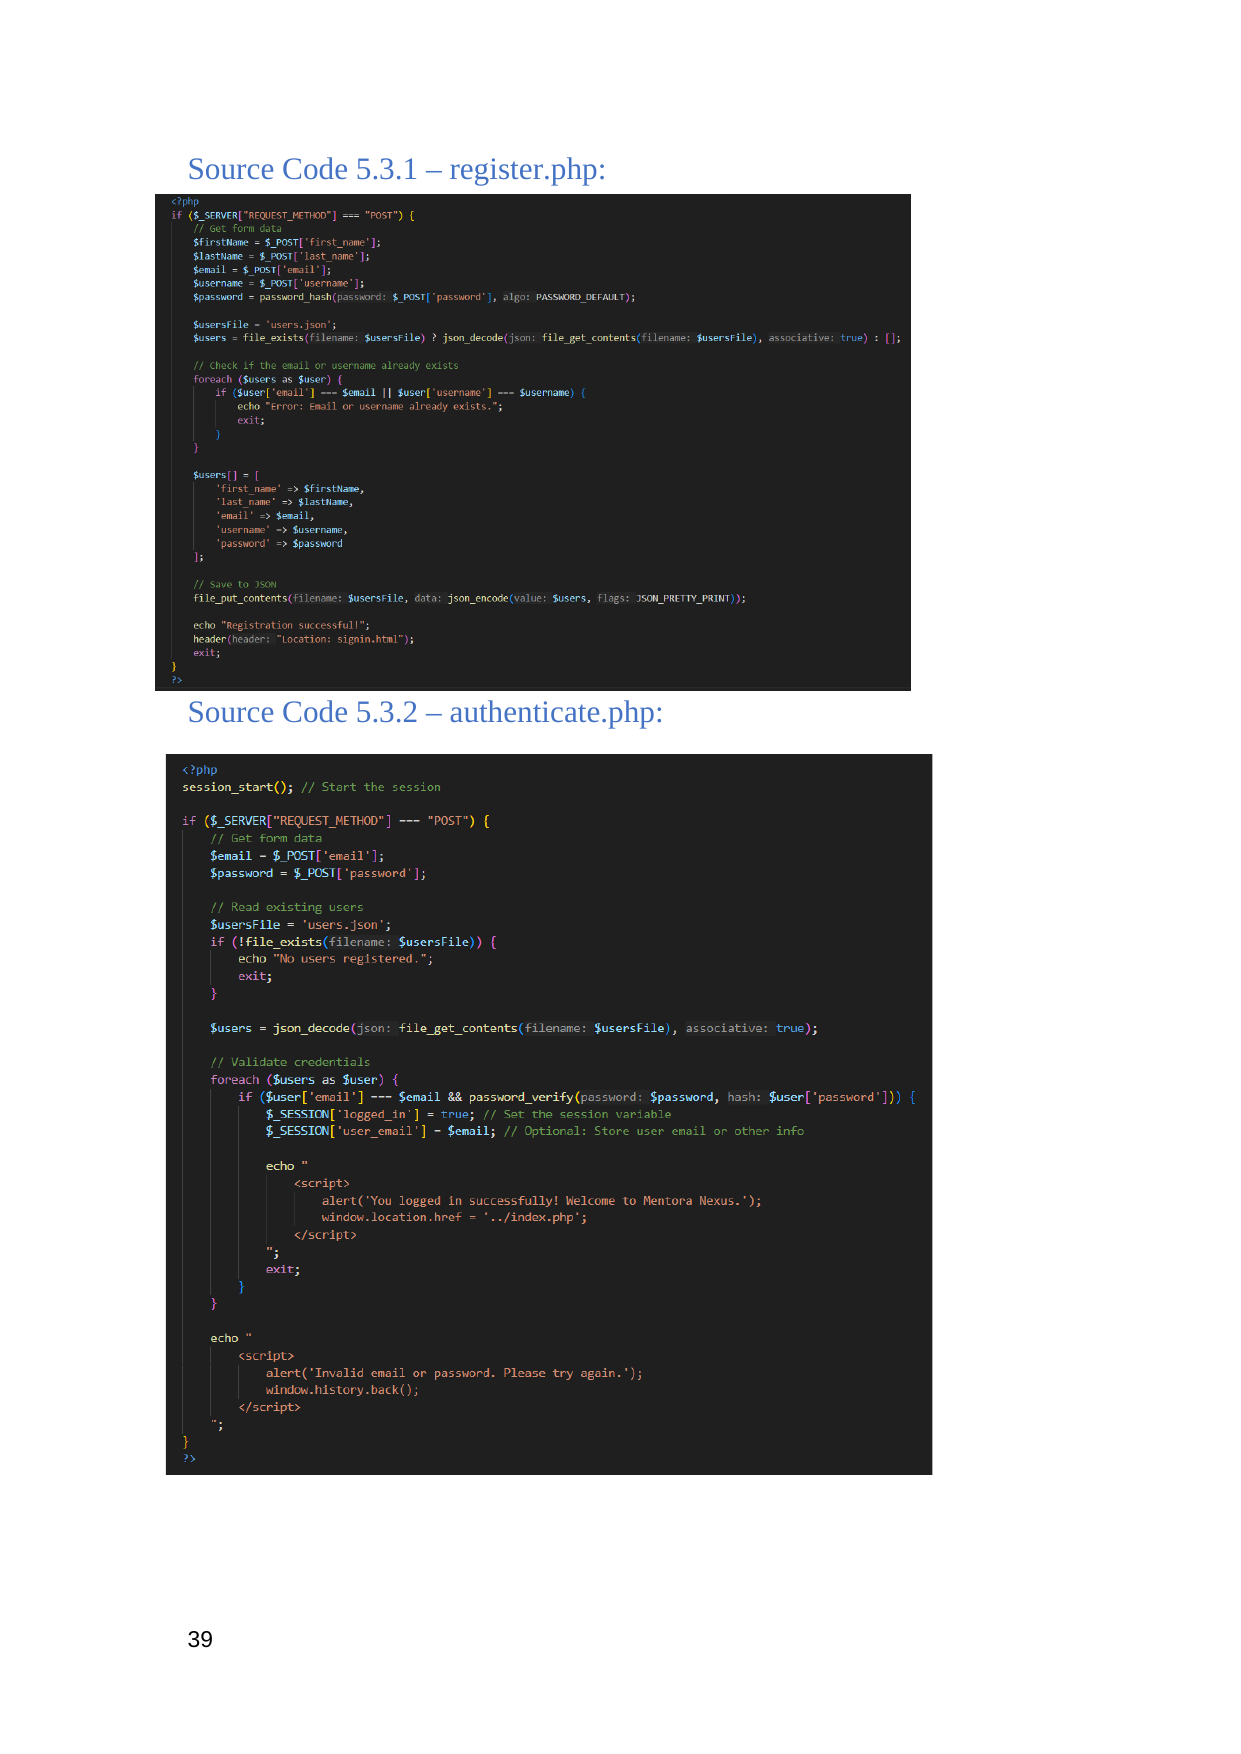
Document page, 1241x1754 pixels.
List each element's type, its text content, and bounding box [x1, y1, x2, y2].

text Source Code 5.3.1 – register.php: [187, 150, 1053, 186]
text Source Code 5.3.2 – authenticate.php: [187, 693, 1053, 729]
picture [155, 194, 911, 691]
picture [165, 754, 933, 1475]
